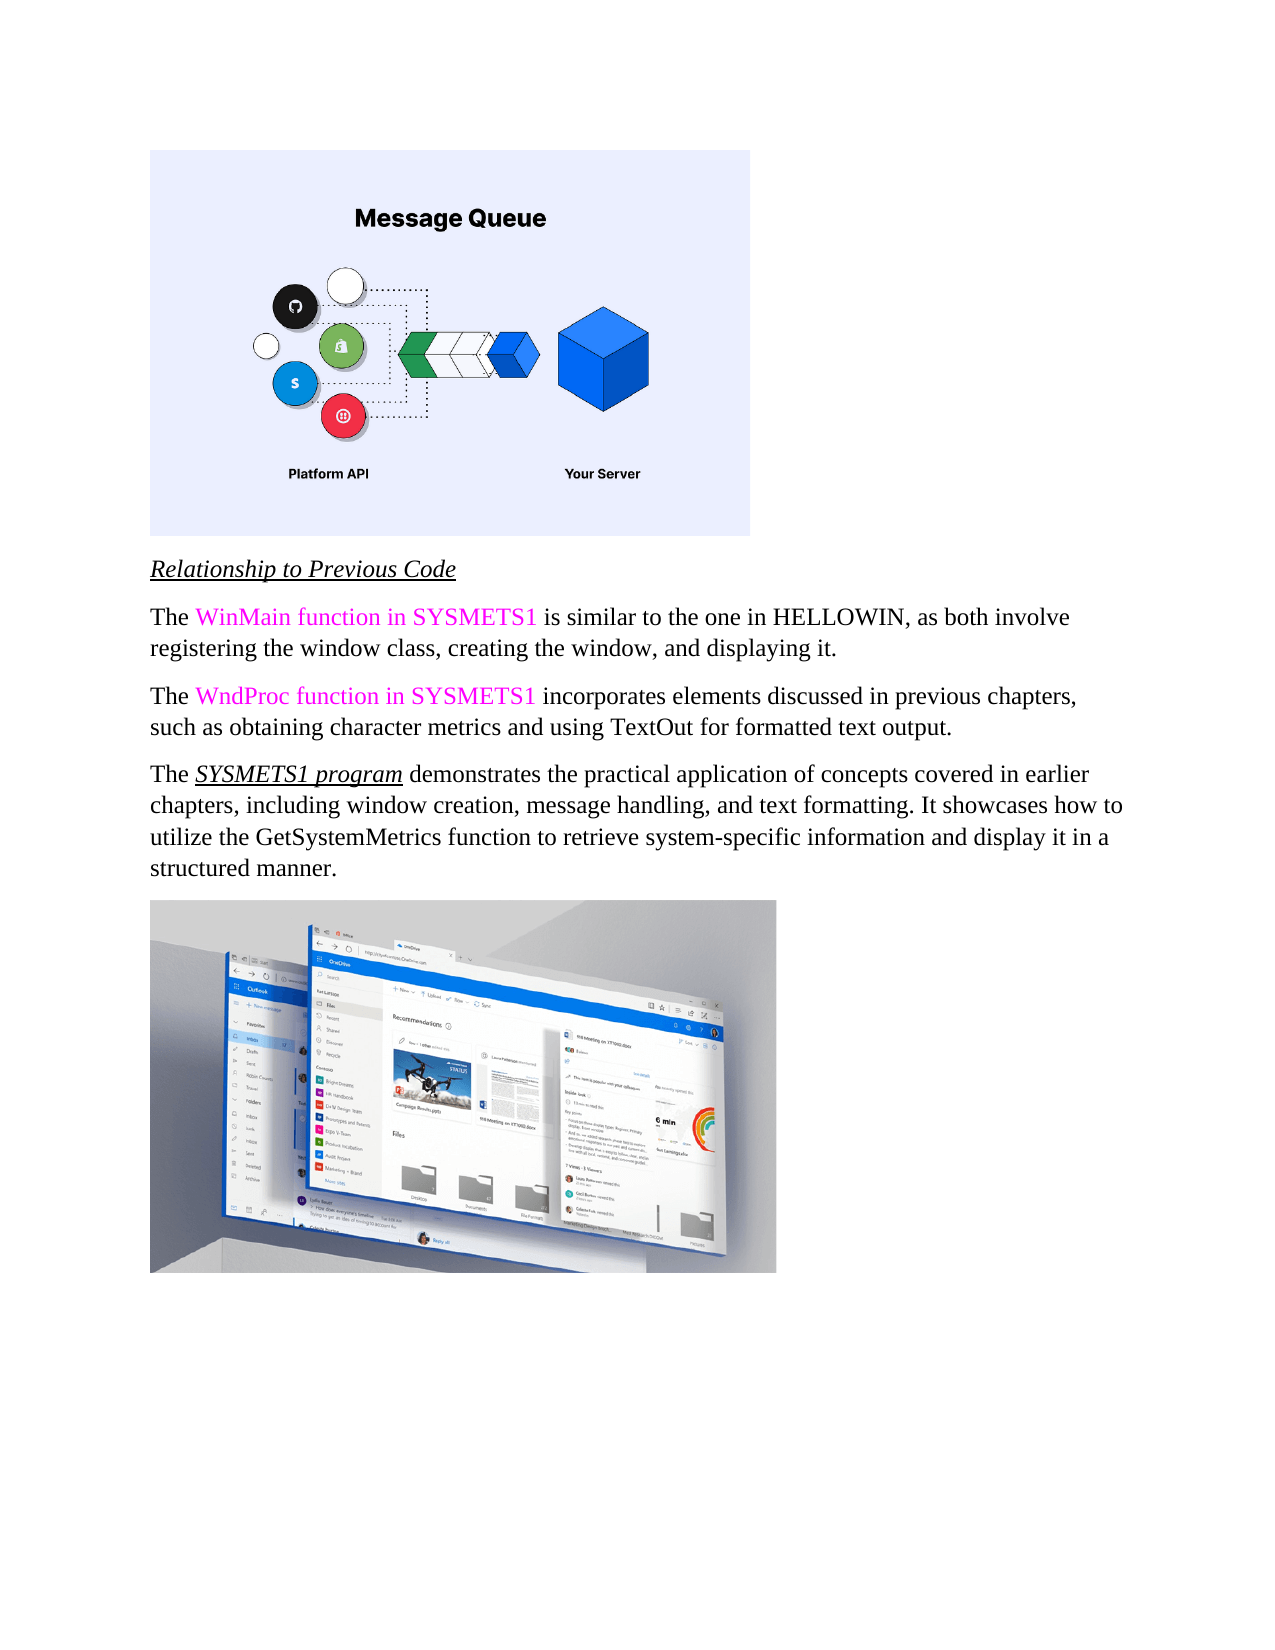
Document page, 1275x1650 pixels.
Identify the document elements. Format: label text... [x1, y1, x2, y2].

picture [150, 900, 777, 1273]
text The SYSMETS1 program demonstrates the practical application of concepts covered in earlier chapters, including window creation, message handling, and text formatting. It showcases how to utilize the GetSystemMetrics function to retrieve system-specific information and display it in a structured manner. [150, 759, 1125, 881]
text The WinMain function in SYSMETS1 is similar to the one in HELLOWIN, as both involve registering the window class, creating the window, and displaying it. [150, 602, 1125, 662]
text Relationship to Previous Code [150, 554, 1125, 583]
text The WndProc function in SYSMETS1 incorporates elements discussed in previous chapters, such as obtaining character metrics and using TextOut for formatted text output. [150, 681, 1125, 741]
picture [150, 150, 750, 536]
